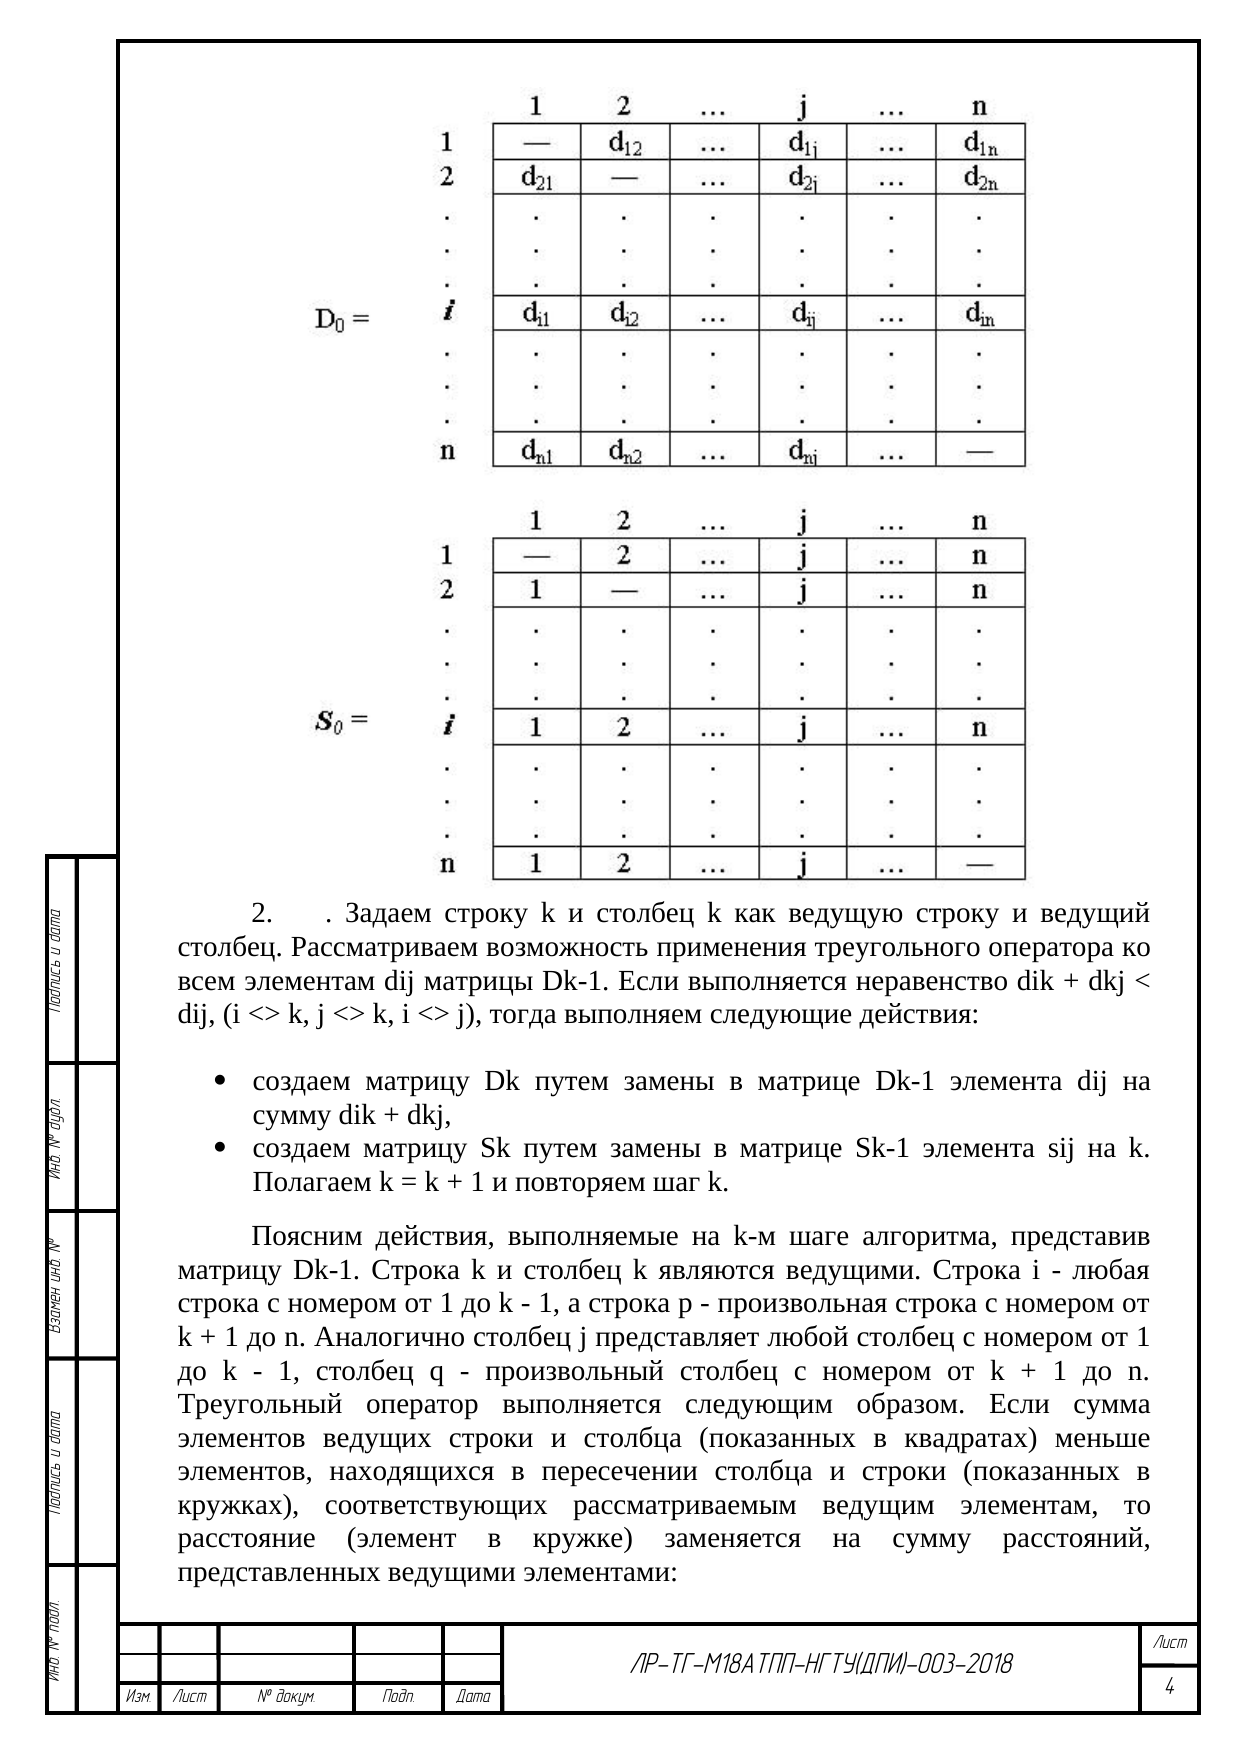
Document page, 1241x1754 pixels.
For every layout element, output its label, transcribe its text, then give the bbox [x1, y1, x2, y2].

list создаем матрицу Dk путем замены в матрице Dk-1 элемента dij на сумму dik + dkj, [215, 1063, 1152, 1131]
list создаем матрицу Sk путем замены в матрице Sk-1 элемента sij на k. Полагаем k = k + 1 и повторяем шаг k. [215, 1131, 1152, 1198]
picture [283, 87, 1045, 896]
list . Задаем строку k и столбец k как ведущую строку и ведущий столбец. Рассматриваем возможность применения треугольного оператора ко всем элементам dij матрицы Dk-1. Если выполняется неравенство dik + dkj < dij, (i <> k, j <> k, i <> j), тогда выполняем следующие действия: [177, 896, 1152, 1030]
text Поясним действия, выполняемые на k-м шаге алгоритма, представив матрицу Dk-1. Строка k и столбец k являются ведущими. Строка i - любая строка с номером от 1 до k - 1, а строка p - произвольная строка с номером от k + 1 до n. Аналогично столбец j представляет любой столбец с номером от 1 до k - 1, столбец q - произвольный столбец с номером от k + 1 до n. Треугольный оператор выполняется следующим образом. Если сумма элементов ведущих строки и столбца (показанных в квадратах) меньше элементов, находящихся в пересечении столбца и строки (показанных в кружках), соответствующих рассматриваемым ведущим элементам, то расстояние (элемент в кружке) заменяется на сумму расстояний, представленных ведущими элементами: [177, 1218, 1152, 1587]
